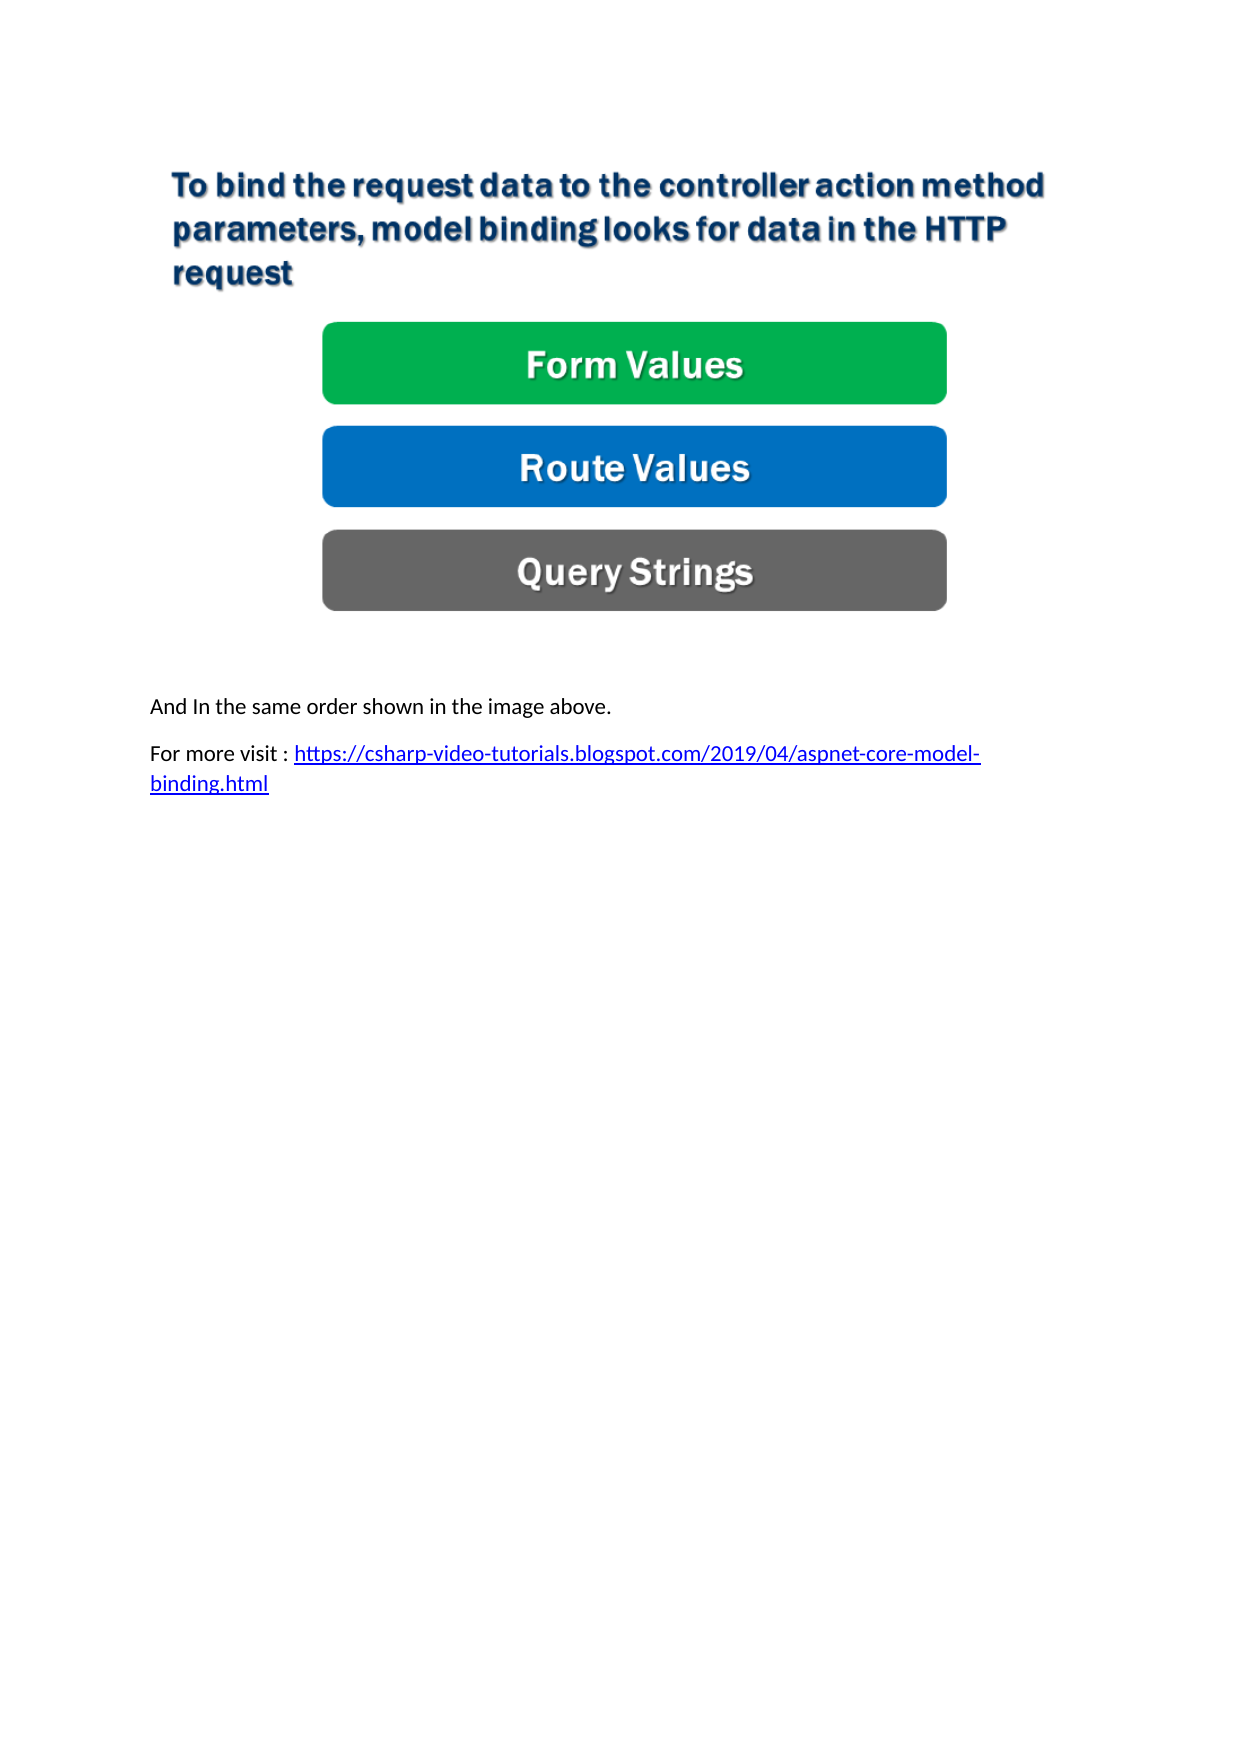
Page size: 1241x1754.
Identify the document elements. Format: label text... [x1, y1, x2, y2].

picture [150, 150, 1091, 674]
text And In the same order shown in the image above. [150, 692, 1090, 720]
text For more visit : https://csharp-video-tutorials.blogspot.com/2019/04/aspnet-core-model-binding.html [150, 739, 1090, 797]
